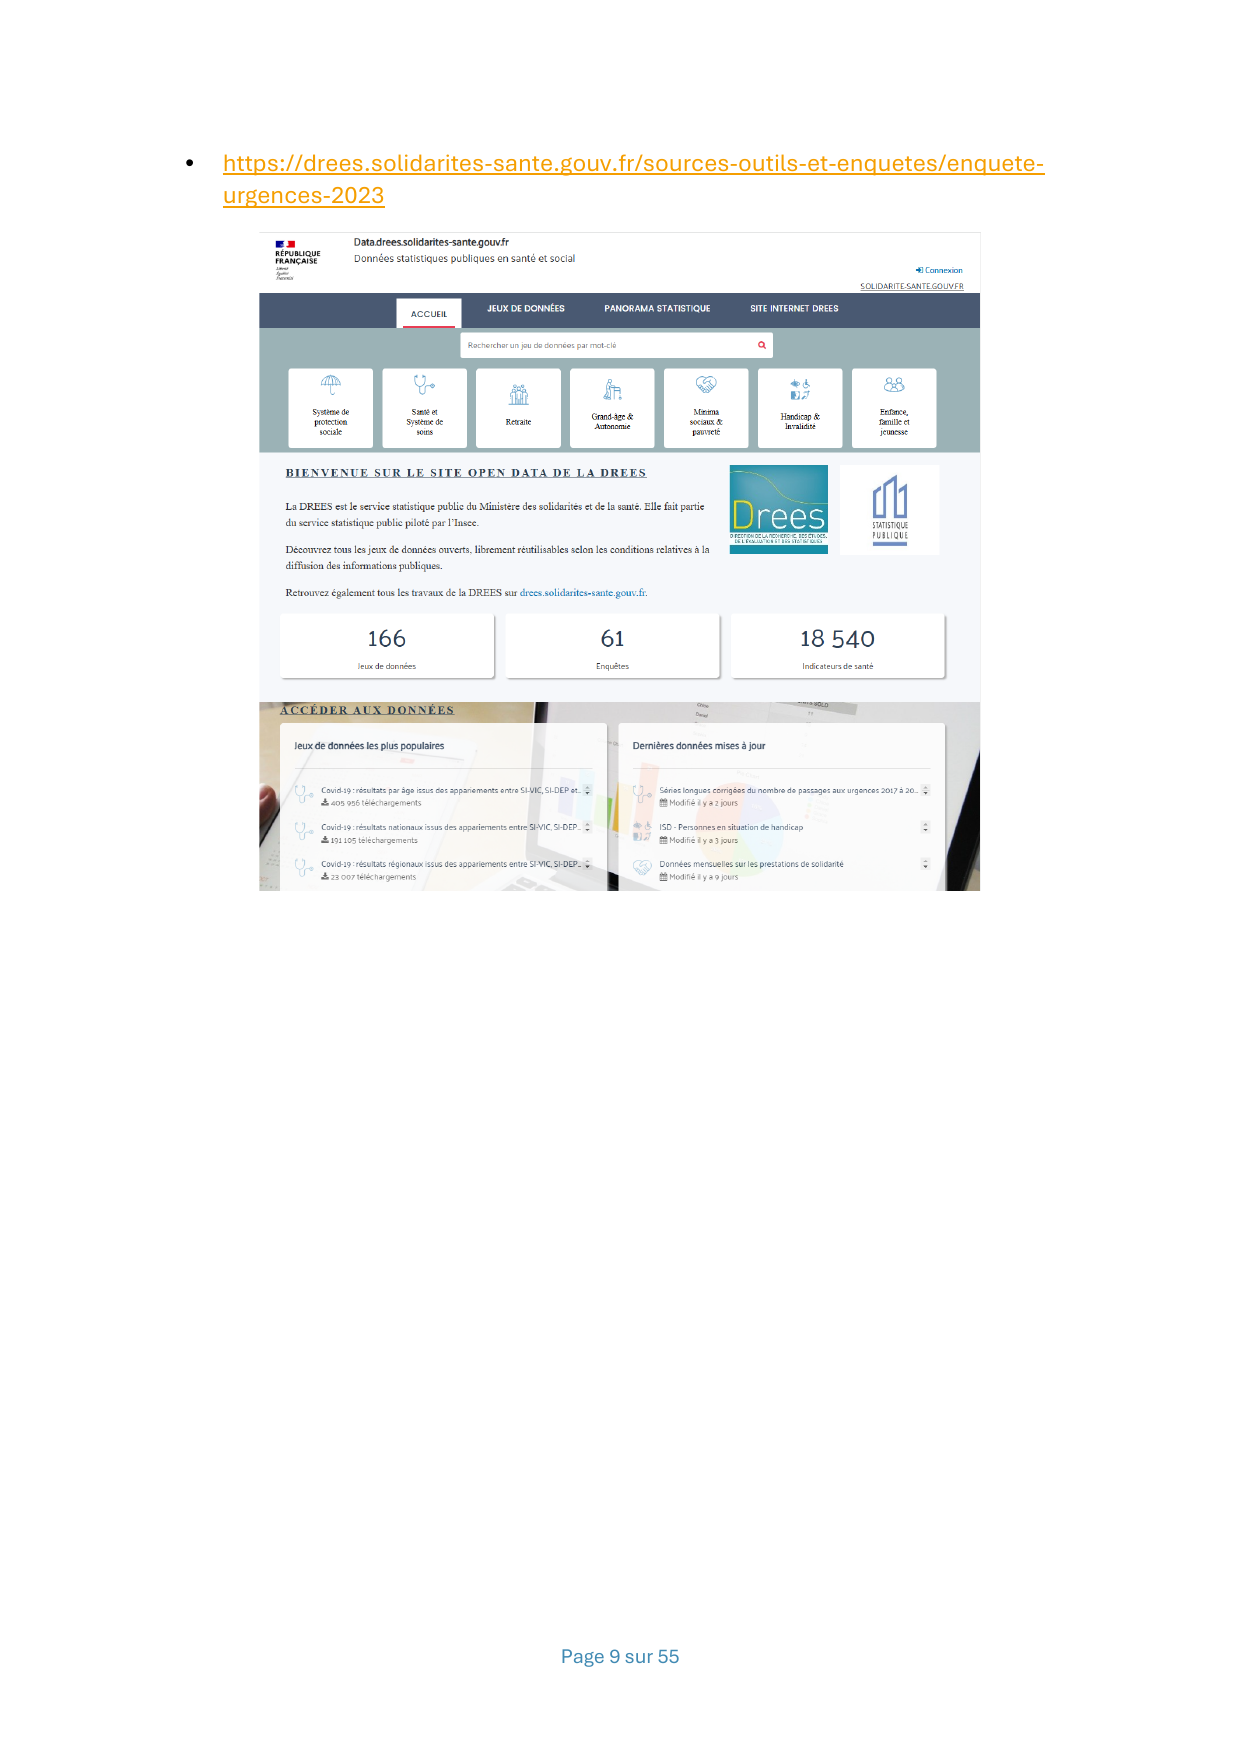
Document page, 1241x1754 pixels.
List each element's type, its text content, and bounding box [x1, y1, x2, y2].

list https://drees.solidarites-sante.gouv.fr/sources-outils-et-enquetes/enquete-urgences-2023 [185, 148, 1093, 211]
picture [259, 230, 981, 891]
